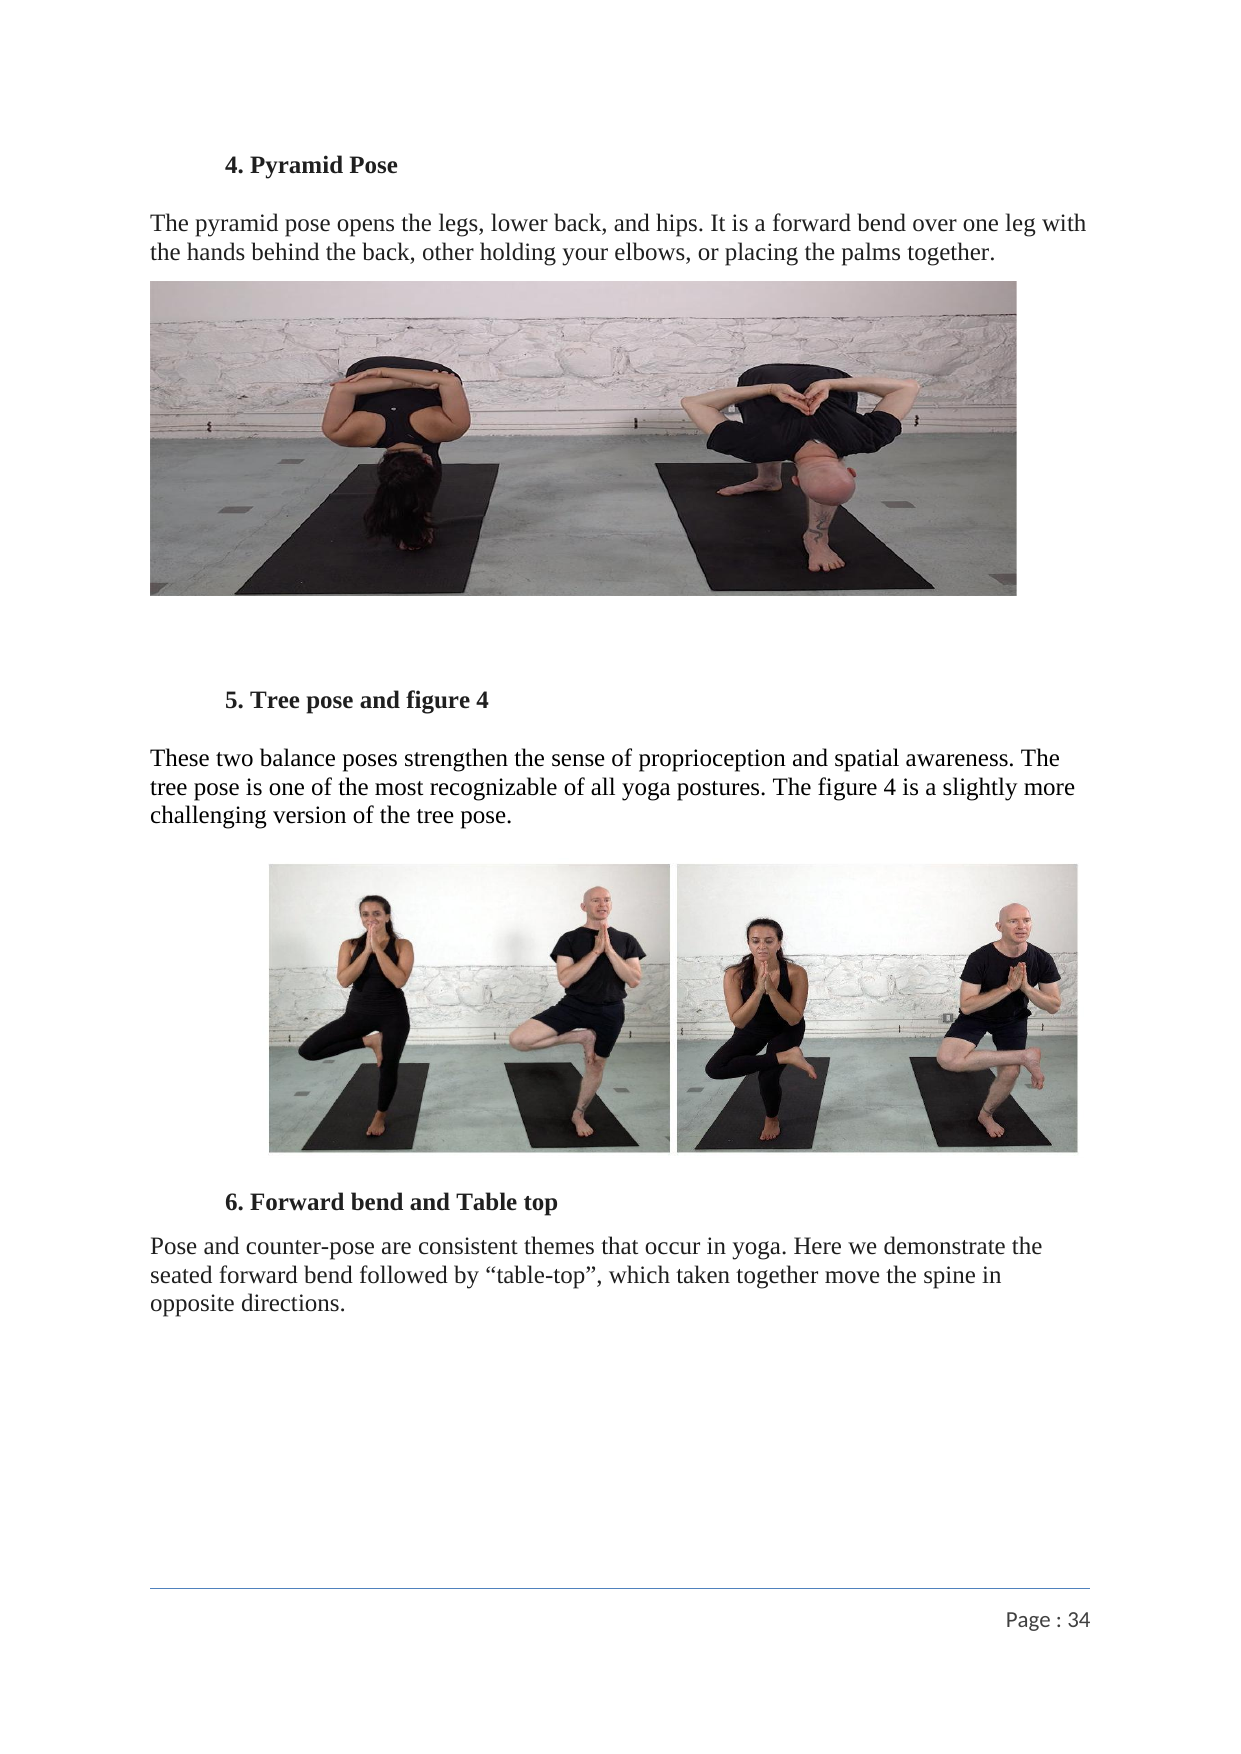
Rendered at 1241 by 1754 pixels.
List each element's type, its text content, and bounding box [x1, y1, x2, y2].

picture [150, 281, 1017, 596]
picture [262, 858, 1084, 1158]
text These two balance poses strengthen the sense of proprioception and spatial awareness. The tree pose is one of the most recognizable of all yoga postures. The figure 4 is a slightly more challenging version of the tree pose. [150, 743, 1090, 829]
text 4. Pyramid Pose [225, 150, 1090, 179]
text Pose and counter-pose are consistent themes that occur in yoga. Here we demonstrate the seated forward bend followed by “table-top”, which taken together move the spine in opposite directions. [150, 1231, 1090, 1317]
text 6. Forward bend and Table top [225, 1187, 1090, 1215]
text 5. Tree pose and figure 4 [225, 685, 1090, 714]
